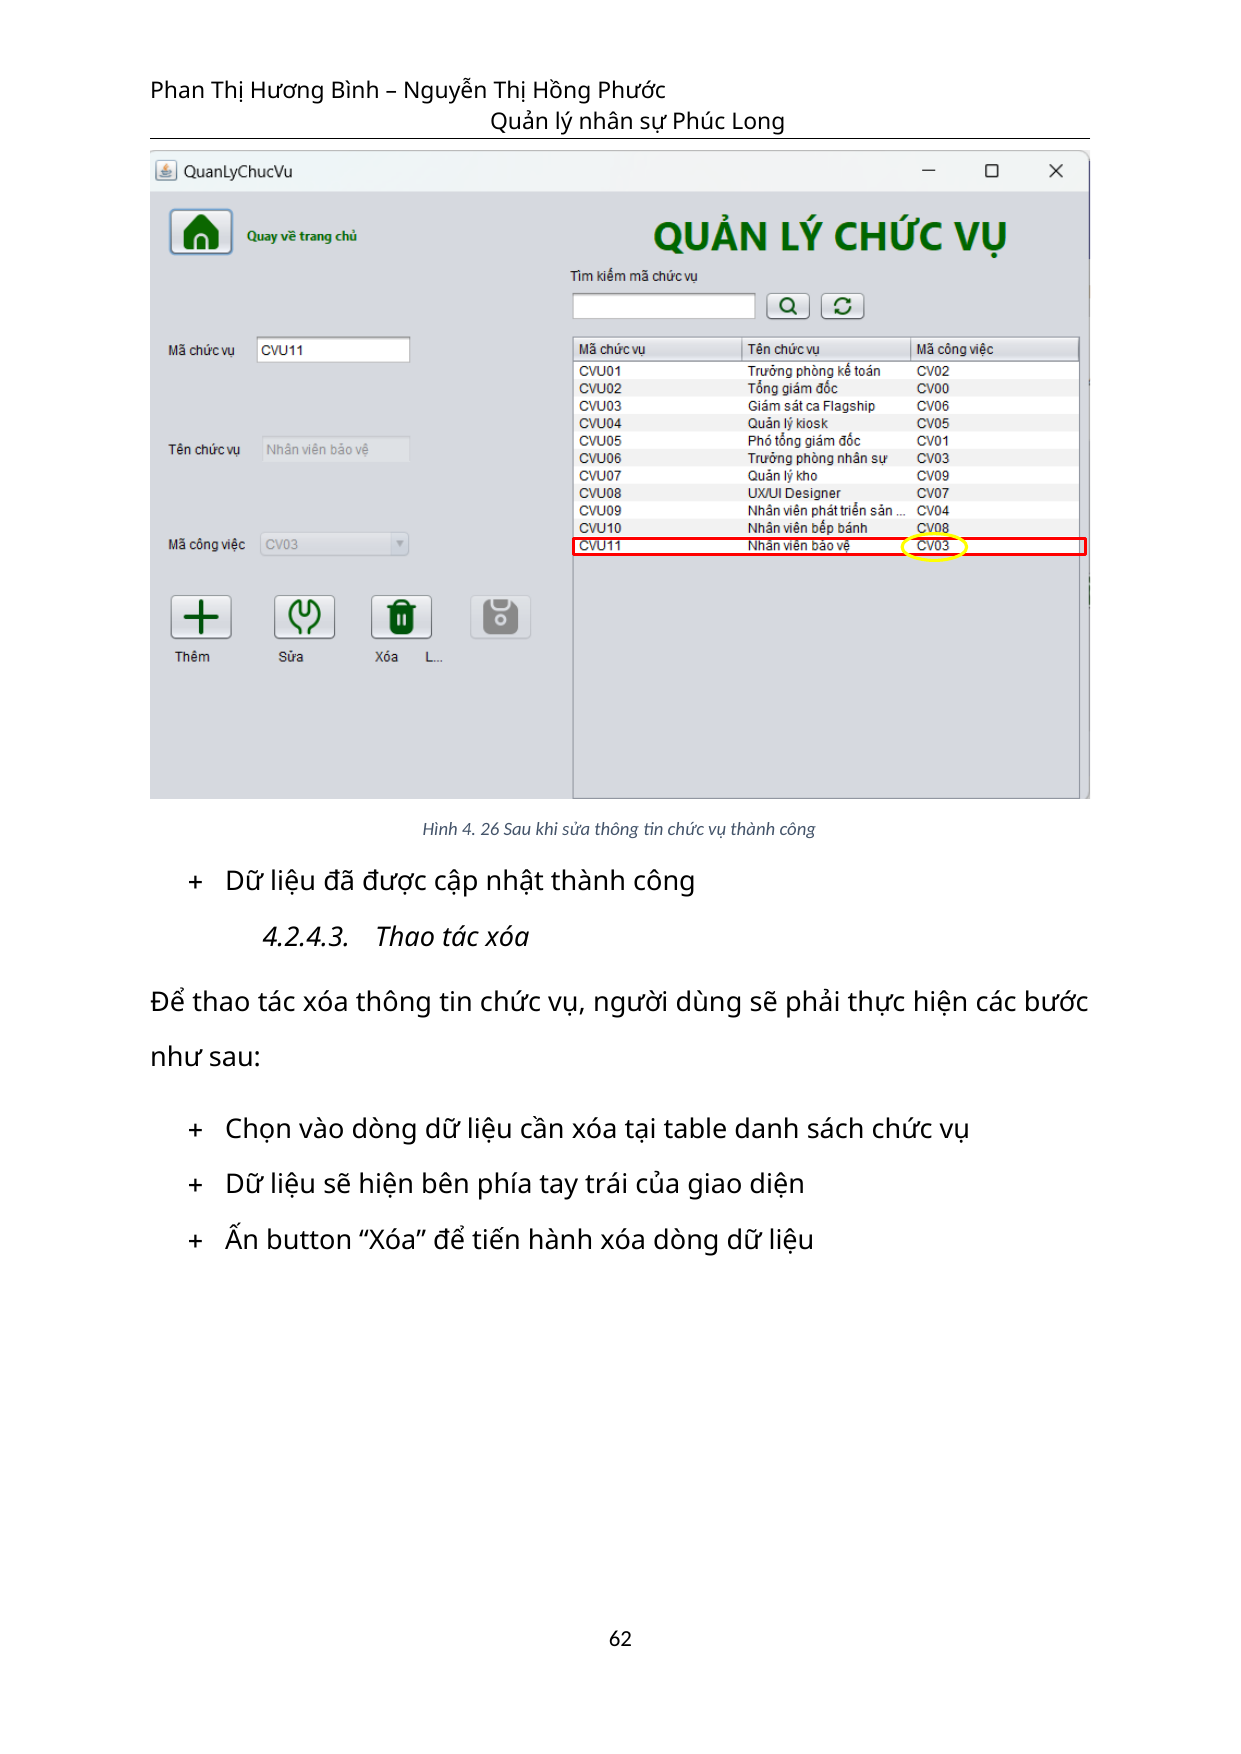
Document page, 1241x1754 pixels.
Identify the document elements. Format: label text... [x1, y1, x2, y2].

text Để thao tác xóa thông tin chức vụ, người dùng sẽ phải thực hiện các bước như sau: [150, 982, 1090, 1074]
list Dữ liệu đã được cập nhật thành công [187, 861, 1090, 898]
picture [150, 150, 1091, 799]
list Chọn vào dòng dữ liệu cần xóa tại table danh sách chức vụ [187, 1110, 1090, 1147]
list Ấn button “Xóa” để tiến hành xóa dòng dữ liệu [187, 1220, 1090, 1257]
subtitle Thao tác xóa [262, 918, 1090, 954]
list Dữ liệu sẽ hiện bên phía tay trái của giao diện [187, 1165, 1090, 1202]
